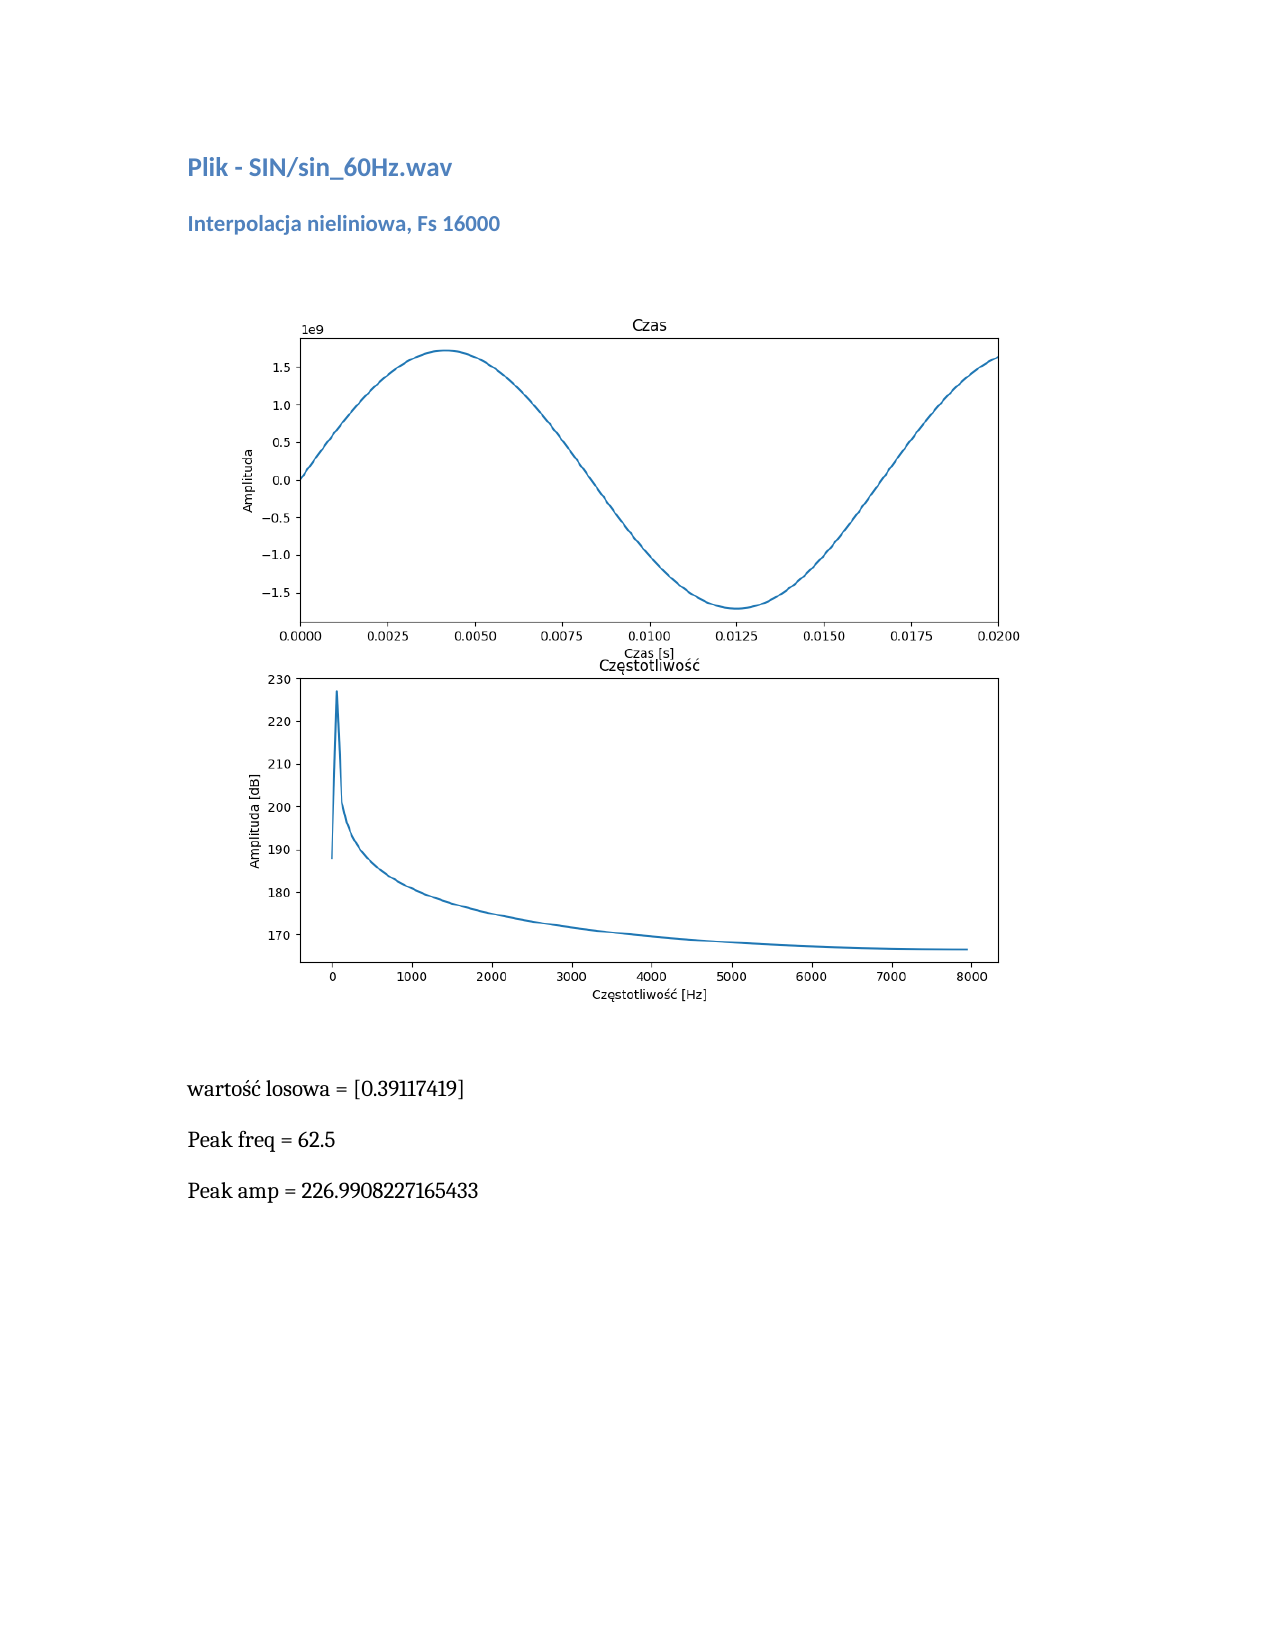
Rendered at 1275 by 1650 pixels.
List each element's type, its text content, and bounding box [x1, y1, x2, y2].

text Peak amp = 226.9908227165433 [187, 1178, 1087, 1204]
text wartość losowa = [0.39117419] [187, 1076, 1087, 1102]
text Peak freq = 62.5 [187, 1127, 1087, 1153]
picture [187, 241, 1088, 1051]
subtitle Interpolacja nieliniowa, Fs 16000 [187, 209, 1087, 237]
subtitle Plik - SIN/sin_60Hz.wav [187, 150, 1087, 183]
